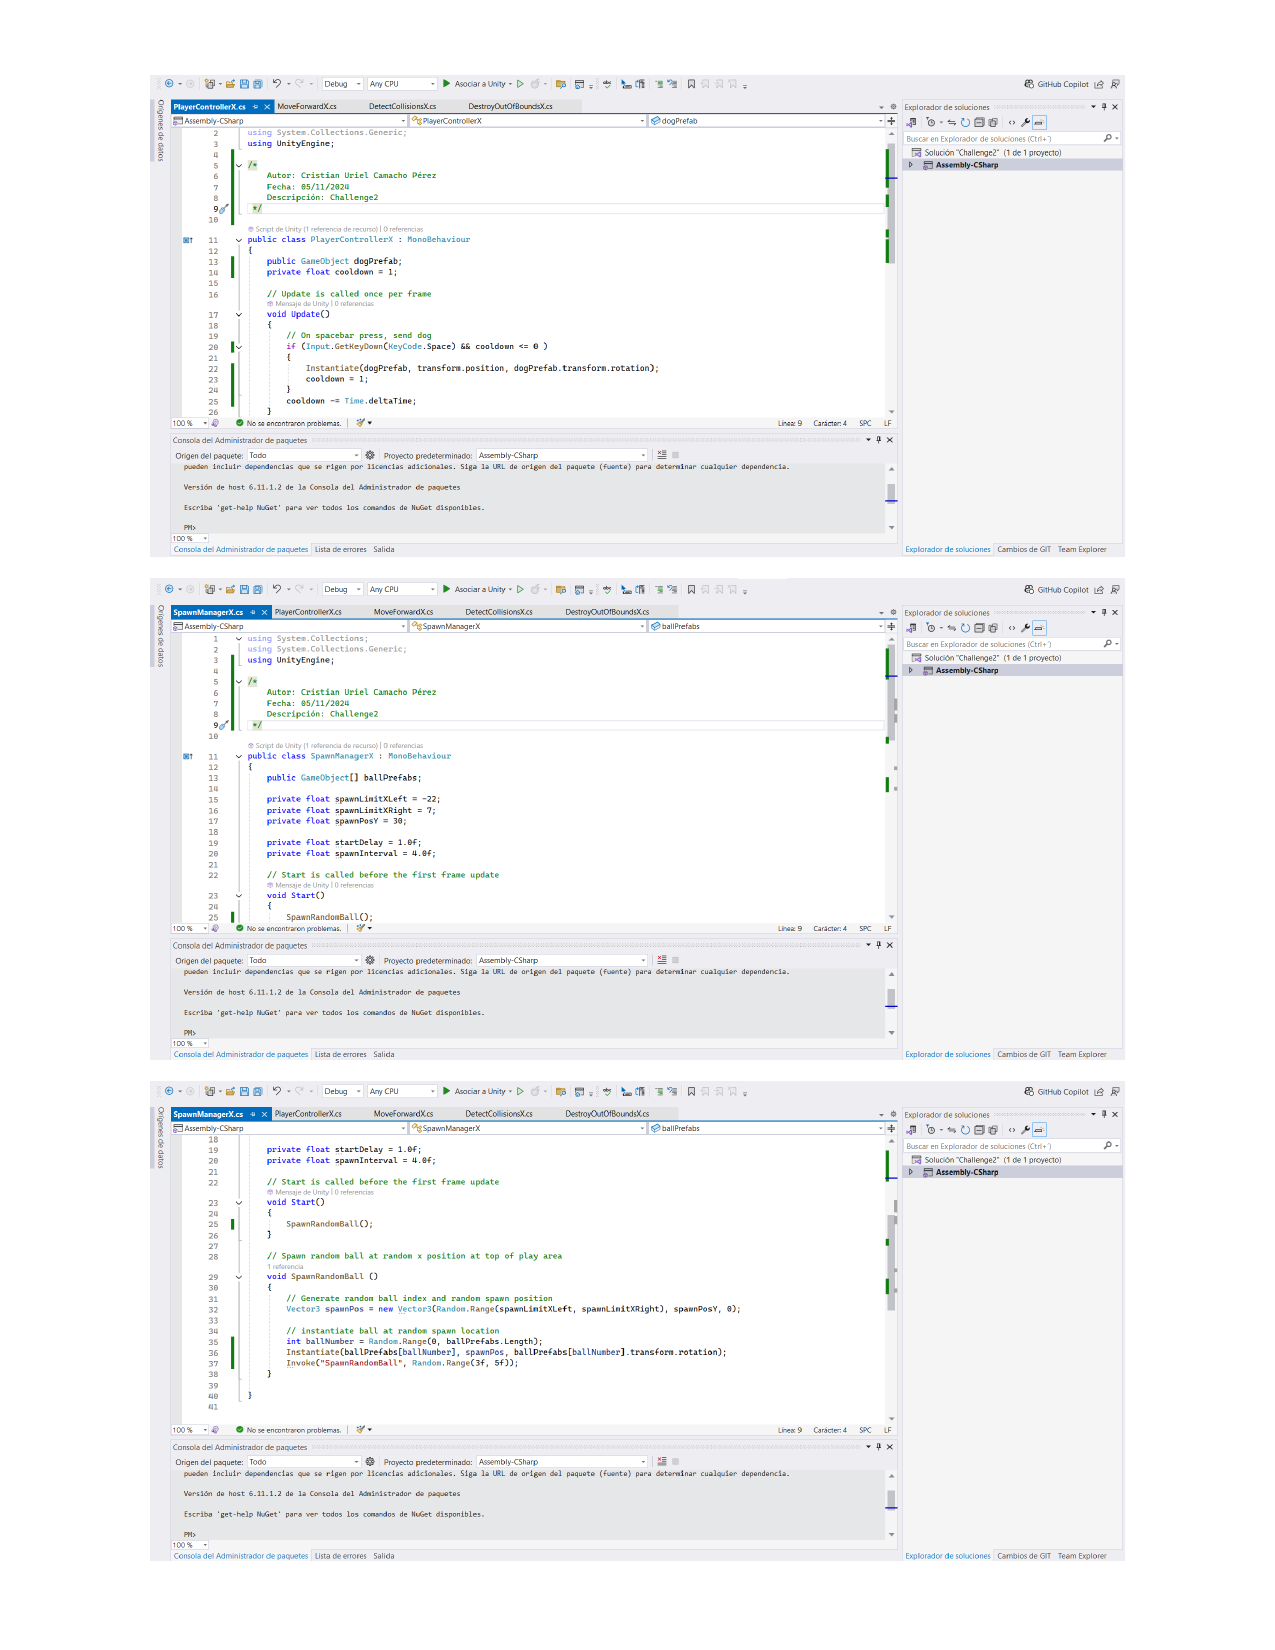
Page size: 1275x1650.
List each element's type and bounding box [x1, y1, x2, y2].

picture [150, 1081, 1125, 1561]
picture [150, 578, 1125, 1060]
picture [150, 75, 1125, 557]
